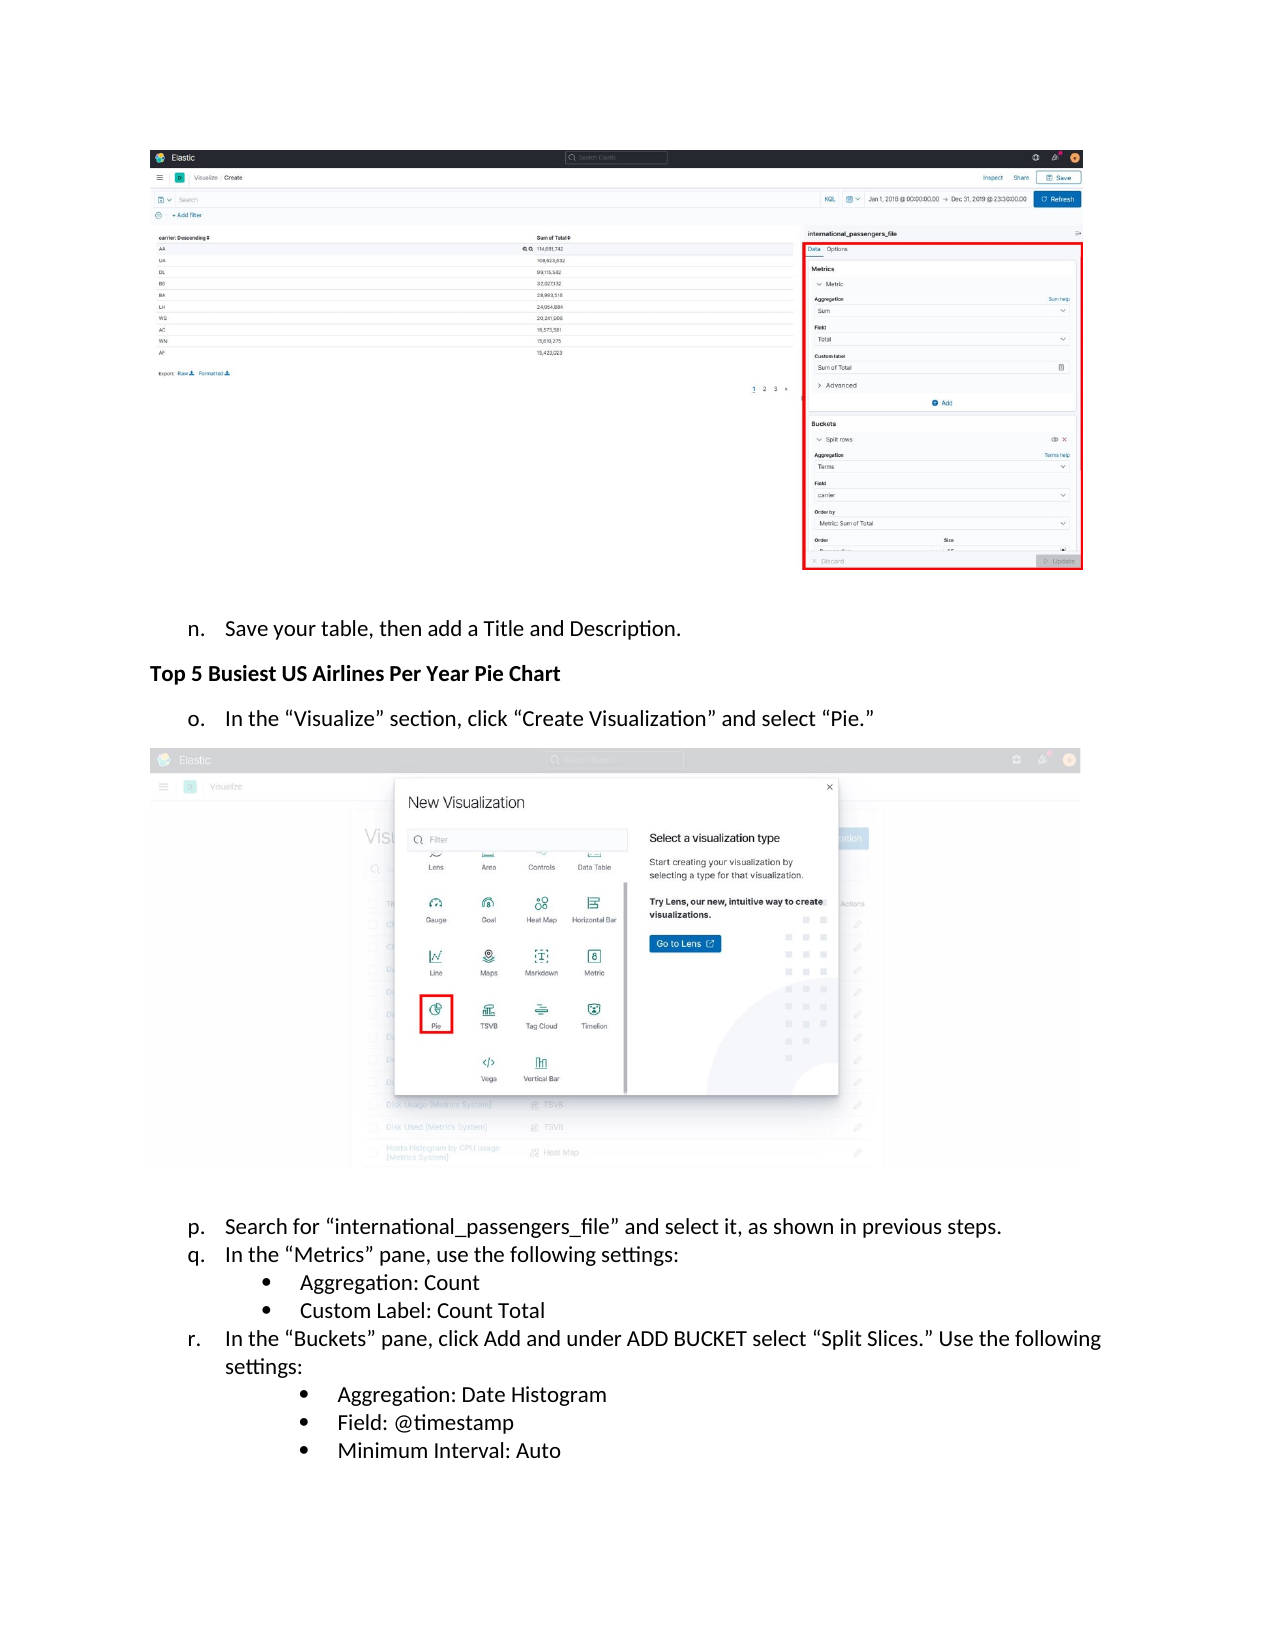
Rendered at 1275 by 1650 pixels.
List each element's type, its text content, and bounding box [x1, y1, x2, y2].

list In the “Visualize” section, click “Create Visualization” and select “Pie.” [187, 704, 1125, 732]
picture [150, 150, 1083, 570]
list Aggregation: Count [262, 1268, 1125, 1296]
list Search for “international_passengers_file” and select it, as shown in previous steps. [187, 1212, 1125, 1240]
list Custom Label: Count Total [262, 1296, 1125, 1324]
list Save your table, then add a Title and Description. [187, 614, 1125, 643]
list Field: @timestamp [300, 1408, 1125, 1436]
list In the “Metrics” pane, use the following settings: [187, 1240, 1125, 1268]
list Aggregation: Date Histogram [300, 1380, 1125, 1408]
picture [150, 748, 1081, 1168]
text Top 5 Busiest US Airlines Per Year Pie Chart [150, 659, 1125, 687]
list Minimum Interval: Auto [300, 1436, 1125, 1464]
list In the “Buckets” pane, click Add and under ADD BUCKET select “Split Slices.” Use the following settings: [187, 1324, 1125, 1380]
